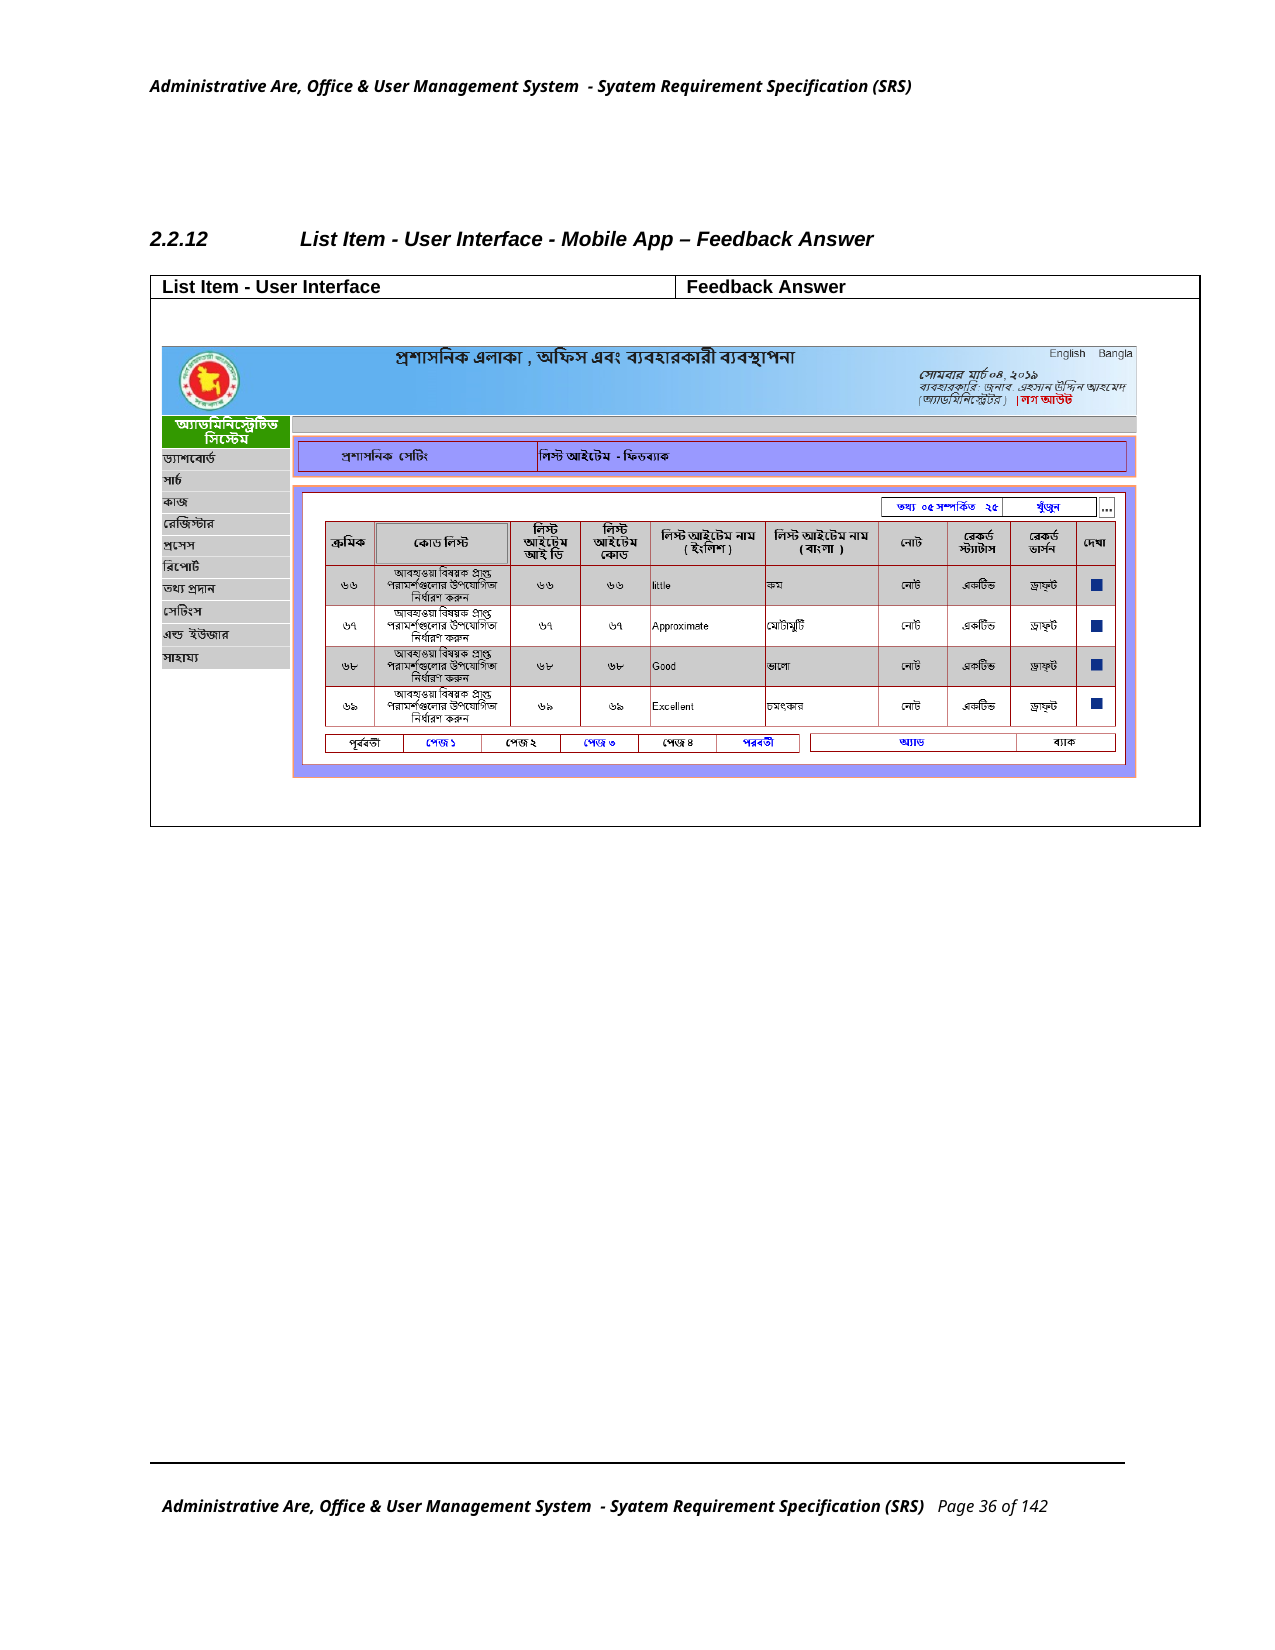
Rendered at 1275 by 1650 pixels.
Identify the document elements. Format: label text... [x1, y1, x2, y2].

picture [161, 346, 1137, 778]
table_header List Item - User Interface [151, 276, 675, 297]
table_cell [151, 299, 1199, 826]
table_header Feedback Answer [676, 276, 1199, 297]
subtitle List Item - User Interface - Mobile App – Feedback Answer [150, 226, 1125, 250]
